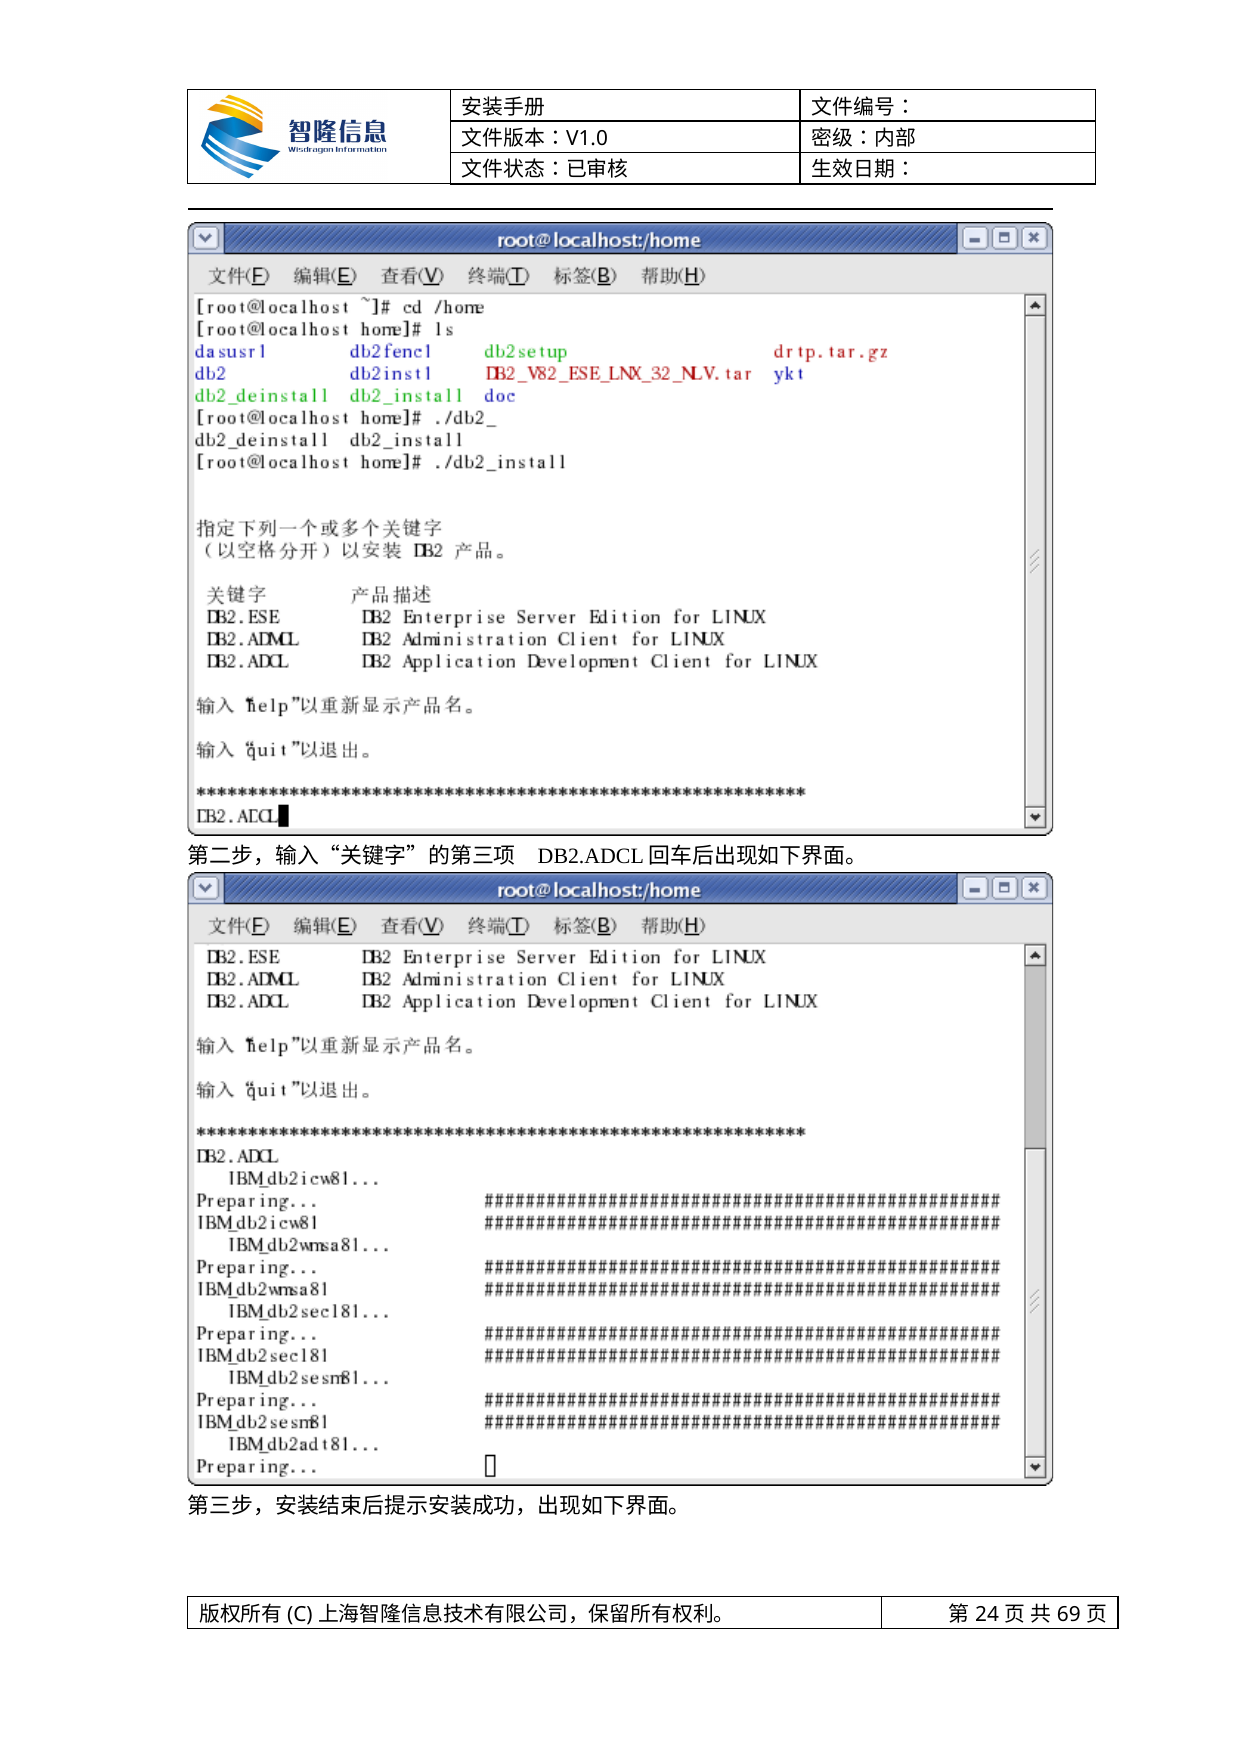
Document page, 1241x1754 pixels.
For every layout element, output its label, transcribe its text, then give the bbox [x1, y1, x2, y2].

picture [187, 872, 1054, 1486]
text 第三步，安装结束后提示安装成功，出现如下界面。 [187, 1488, 1053, 1520]
picture [187, 222, 1054, 836]
picture [198, 90, 388, 183]
text 第二步，输入“关键字”的第三项 DB2.ADCL回车后出现如下界面。 [187, 838, 1053, 870]
